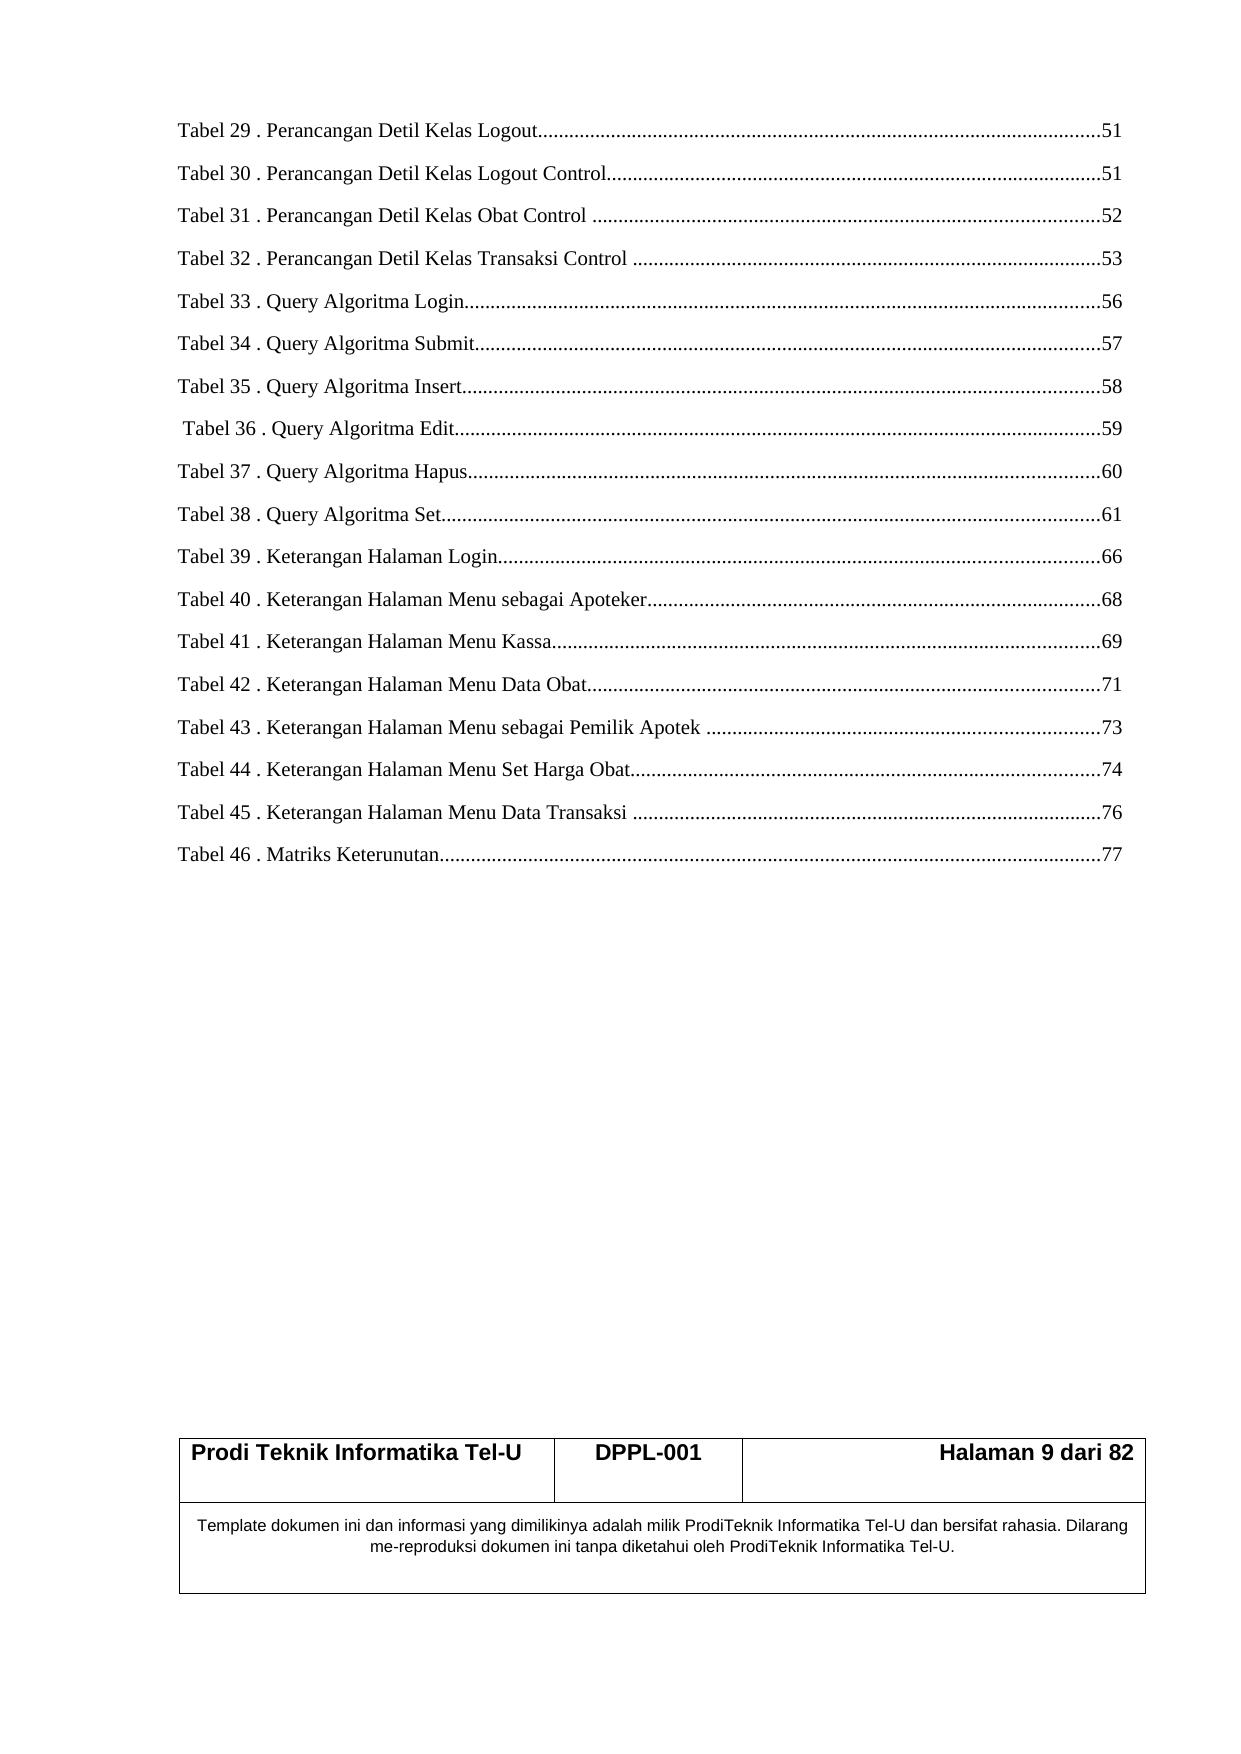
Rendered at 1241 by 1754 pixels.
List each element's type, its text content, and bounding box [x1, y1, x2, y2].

text Tabel 41 . Keterangan Halaman Menu Kassa 69 [177, 629, 1122, 653]
text Tabel 32 . Perancangan Detil Kelas Transaksi Control 53 [177, 246, 1122, 270]
text Tabel 34 . Query Algoritma Submit 57 [177, 331, 1122, 355]
text Tabel 38 . Query Algoritma Set 61 [177, 502, 1122, 526]
text Tabel 42 . Keterangan Halaman Menu Data Obat 71 [177, 672, 1122, 696]
text Tabel 40 . Keterangan Halaman Menu sebagai Apoteker 68 [177, 587, 1122, 611]
text Tabel 30 . Perancangan Detil Kelas Logout Control 51 [177, 161, 1122, 185]
text Tabel 31 . Perancangan Detil Kelas Obat Control 52 [177, 203, 1122, 227]
text Tabel 37 . Query Algoritma Hapus 60 [177, 459, 1122, 483]
text Tabel 39 . Keterangan Halaman Login 66 [177, 544, 1122, 568]
text Tabel 44 . Keterangan Halaman Menu Set Harga Obat 74 [177, 757, 1122, 781]
text Tabel 43 . Keterangan Halaman Menu sebagai Pemilik Apotek 73 [177, 714, 1122, 739]
text Tabel 29 . Perancangan Detil Kelas Logout 51 [177, 118, 1122, 142]
text Tabel 33 . Query Algoritma Login 56 [177, 288, 1122, 313]
text Tabel 36 . Query Algoritma Edit 59 [177, 416, 1122, 440]
text Tabel 46 . Matriks Keterunutan 77 [177, 842, 1122, 866]
text Tabel 35 . Query Algoritma Insert 58 [177, 374, 1122, 398]
text Tabel 45 . Keterangan Halaman Menu Data Transaksi 76 [177, 800, 1122, 824]
